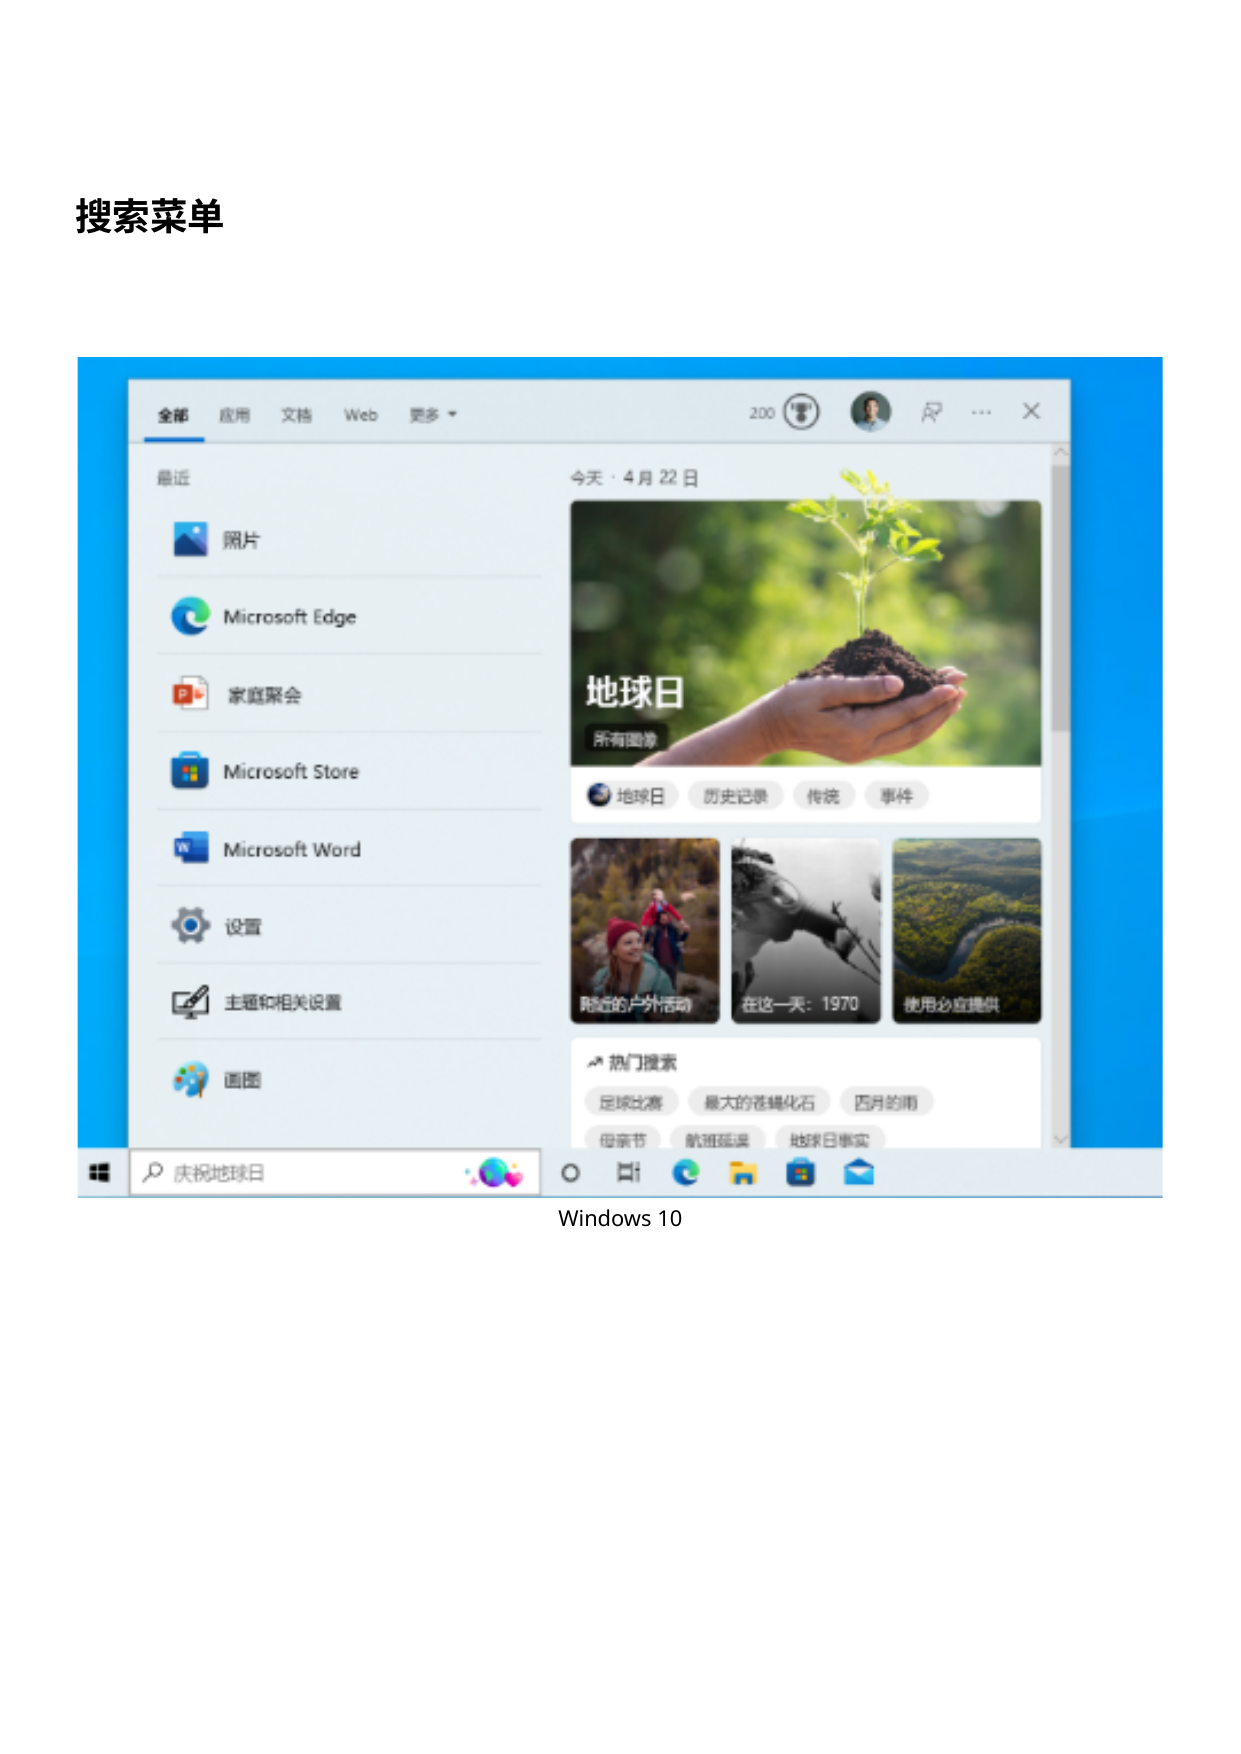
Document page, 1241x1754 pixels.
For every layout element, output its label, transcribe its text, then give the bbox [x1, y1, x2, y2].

picture [77, 357, 1163, 1198]
subtitle 搜索菜单 [75, 181, 1165, 246]
